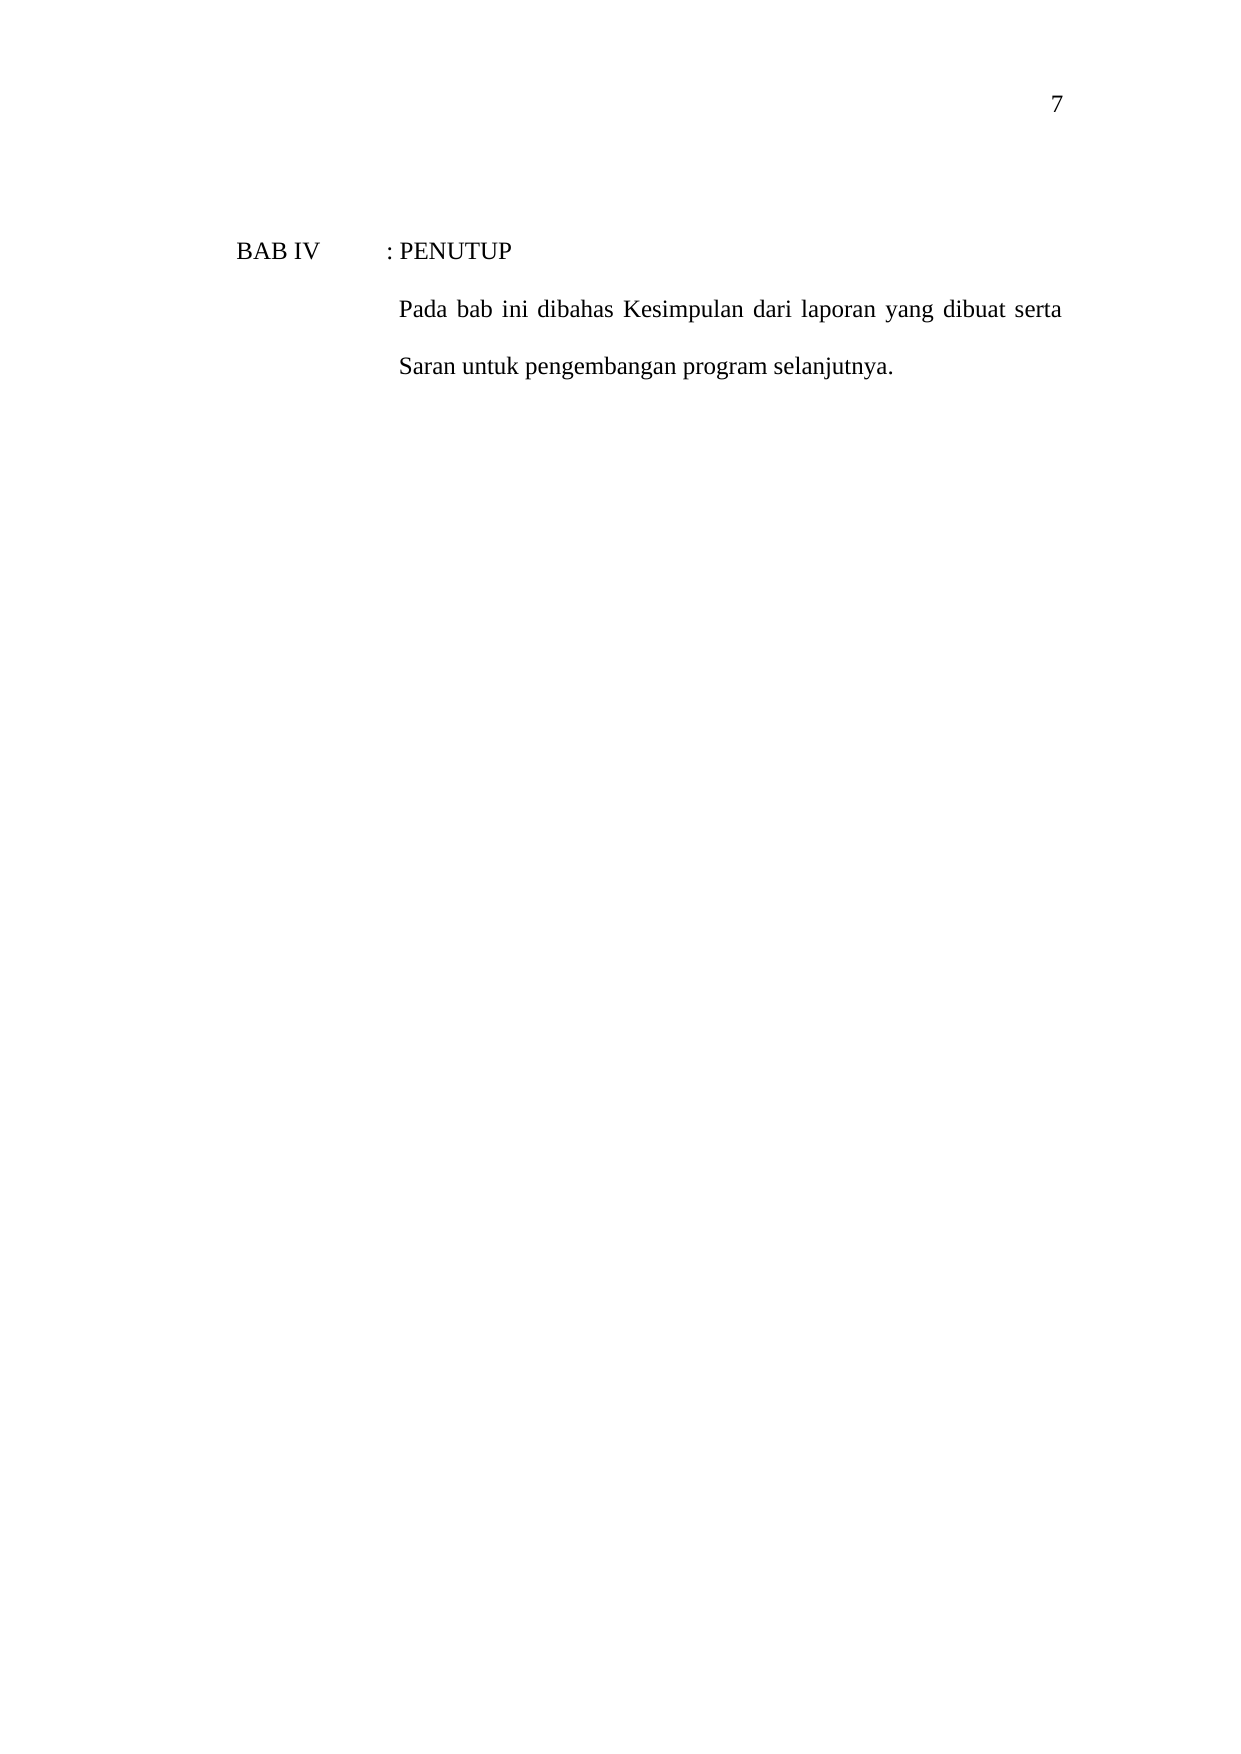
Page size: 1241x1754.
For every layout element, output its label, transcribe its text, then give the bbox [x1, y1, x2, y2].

text Pada bab ini dibahas Kesimpulan dari laporan yang dibuat serta Saran untuk pengembangan program selanjutnya. [399, 294, 1063, 380]
text BAB IV : PENUTUP [236, 236, 1063, 265]
